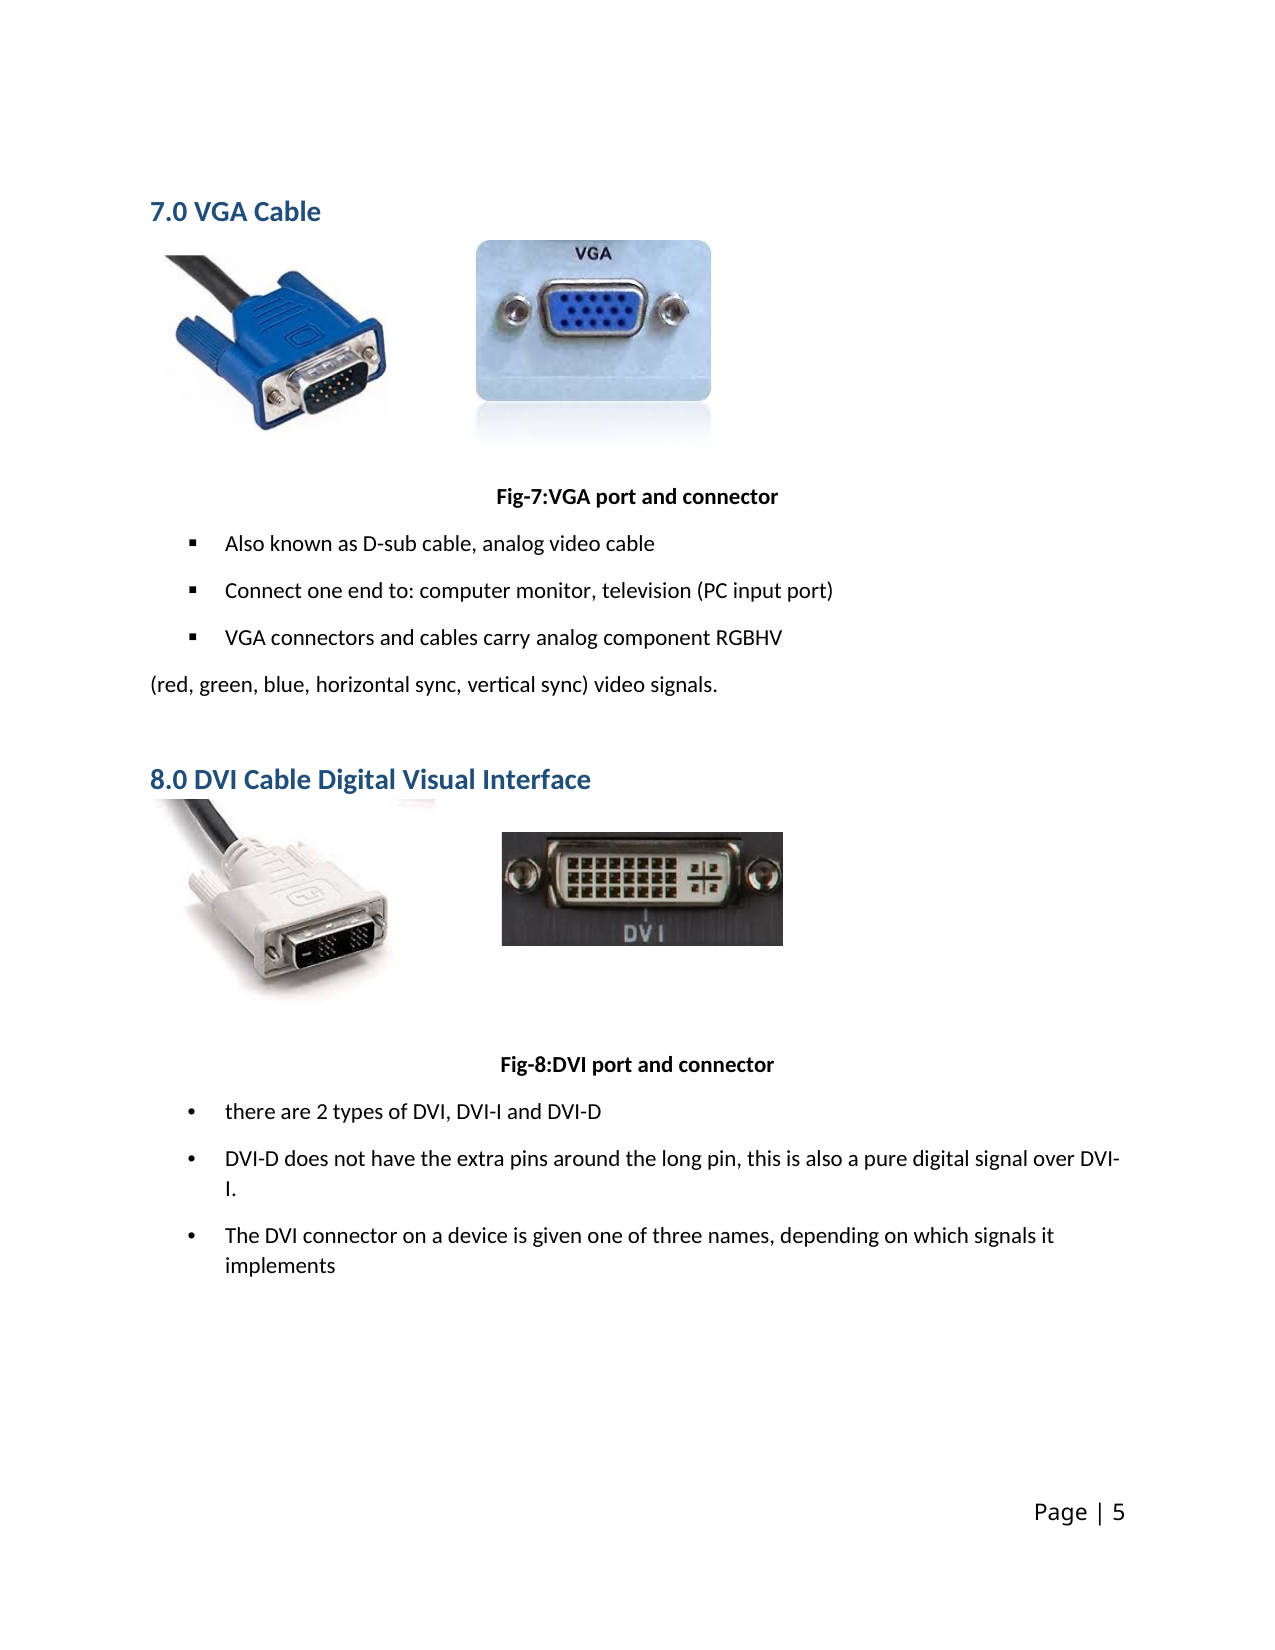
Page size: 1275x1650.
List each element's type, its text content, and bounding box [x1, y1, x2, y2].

text (red, green, blue, horizontal sync, vertical sync) video signals. [150, 670, 1125, 698]
text Fig-8:DVI port and connector [150, 1051, 1125, 1078]
list VGA connectors and cables carry analog component RGBHV [187, 623, 1125, 651]
subtitle 8.0 DVI Cable Digital Visual Interface [150, 712, 1125, 797]
list DVI-D does not have the extra pins around the long pin, this is also a pure digital signal over DVI-I. [187, 1144, 1125, 1202]
list Also known as D-sub cable, analog video cable [187, 529, 1125, 557]
picture [154, 799, 436, 1029]
list Connect one end to: computer monitor, television (PC input port) [187, 576, 1125, 604]
subtitle 7.0 VGA Cable [150, 193, 1125, 228]
list The DVI connector on a device is given one of three names, depending on which signals it implements [187, 1221, 1125, 1279]
picture [161, 231, 388, 458]
picture [474, 240, 713, 447]
list there are 2 types of DVI, DVI-I and DVI-D [187, 1097, 1125, 1125]
text Fig-7:VGA port and connector [150, 482, 1125, 510]
picture [501, 832, 783, 946]
